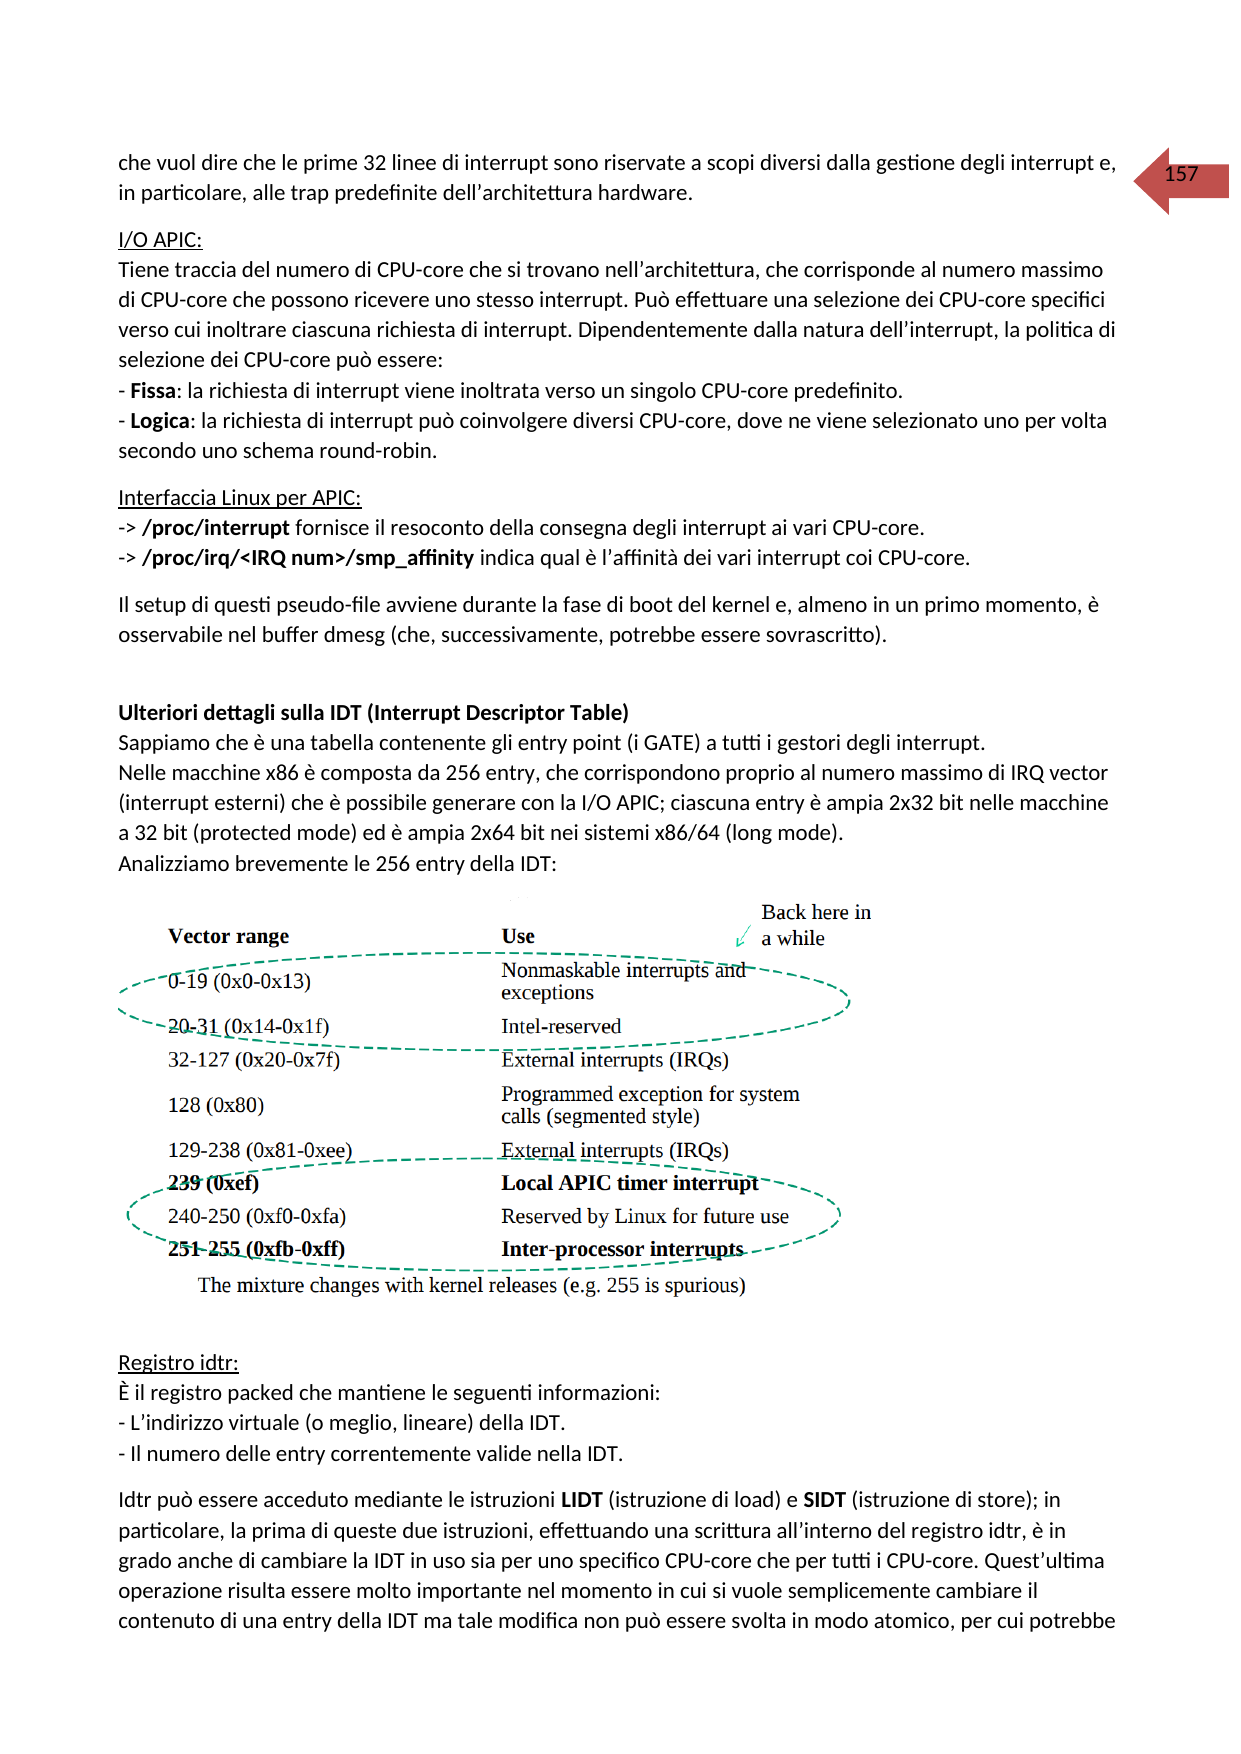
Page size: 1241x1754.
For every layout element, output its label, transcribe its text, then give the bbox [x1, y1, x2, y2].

text Interfaccia Linux per APIC: -> /proc/interrupt fornisce il resoconto della consegna degli interrupt ai vari CPU-core. -> /proc/irq/<IRQ num>/smp_affinity indica qual è l’affinità dei vari interrupt coi CPU-core. [118, 483, 1122, 571]
picture [118, 895, 885, 1299]
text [118, 1486, 1122, 1634]
text Registro idtr: È il registro packed che mantiene le seguenti informazioni: - L’indirizzo virtuale (o meglio, lineare) della IDT. - Il numero delle entry correntemente valide nella IDT. [118, 1318, 1122, 1467]
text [118, 148, 1122, 206]
text I/O APIC: Tiene traccia del numero di CPU-core che si trovano nell’architettura, che corrisponde al numero massimo di CPU-core che possono ricevere uno stesso interrupt. Può effettuare una selezione dei CPU-core specifici verso cui inoltrare ciascuna richiesta di interrupt. Dipendentemente dalla natura dell’interrupt, la politica di selezione dei CPU-core può essere: - Fissa: la richiesta di interrupt viene inoltrata verso un singolo CPU-core predefinito. - Logica: la richiesta di interrupt può coinvolgere diversi CPU-core, dove ne viene selezionato uno per volta secondo uno schema round-robin. [118, 225, 1122, 464]
text Il setup di questi pseudo-file avviene durante la fase di boot del kernel e, almeno in un primo momento, è osservabile nel buffer dmesg (che, successivamente, potrebbe essere sovrascritto). [118, 590, 1122, 648]
text Ulteriori dettagli sulla IDT (Interrupt Descriptor Table) Sappiamo che è una tabella contenente gli entry point (i GATE) a tutti i gestori degli interrupt. Nelle macchine x86 è composta da 256 entry, che corrispondono proprio al numero massimo di IRQ vector (interrupt esterni) che è possibile generare con la I/O APIC; ciascuna entry è ampia 2x32 bit nelle macchine a 32 bit (protected mode) ed è ampia 2x64 bit nei sistemi x86/64 (long mode). Analizziamo brevemente le 256 entry della IDT: [118, 667, 1122, 877]
